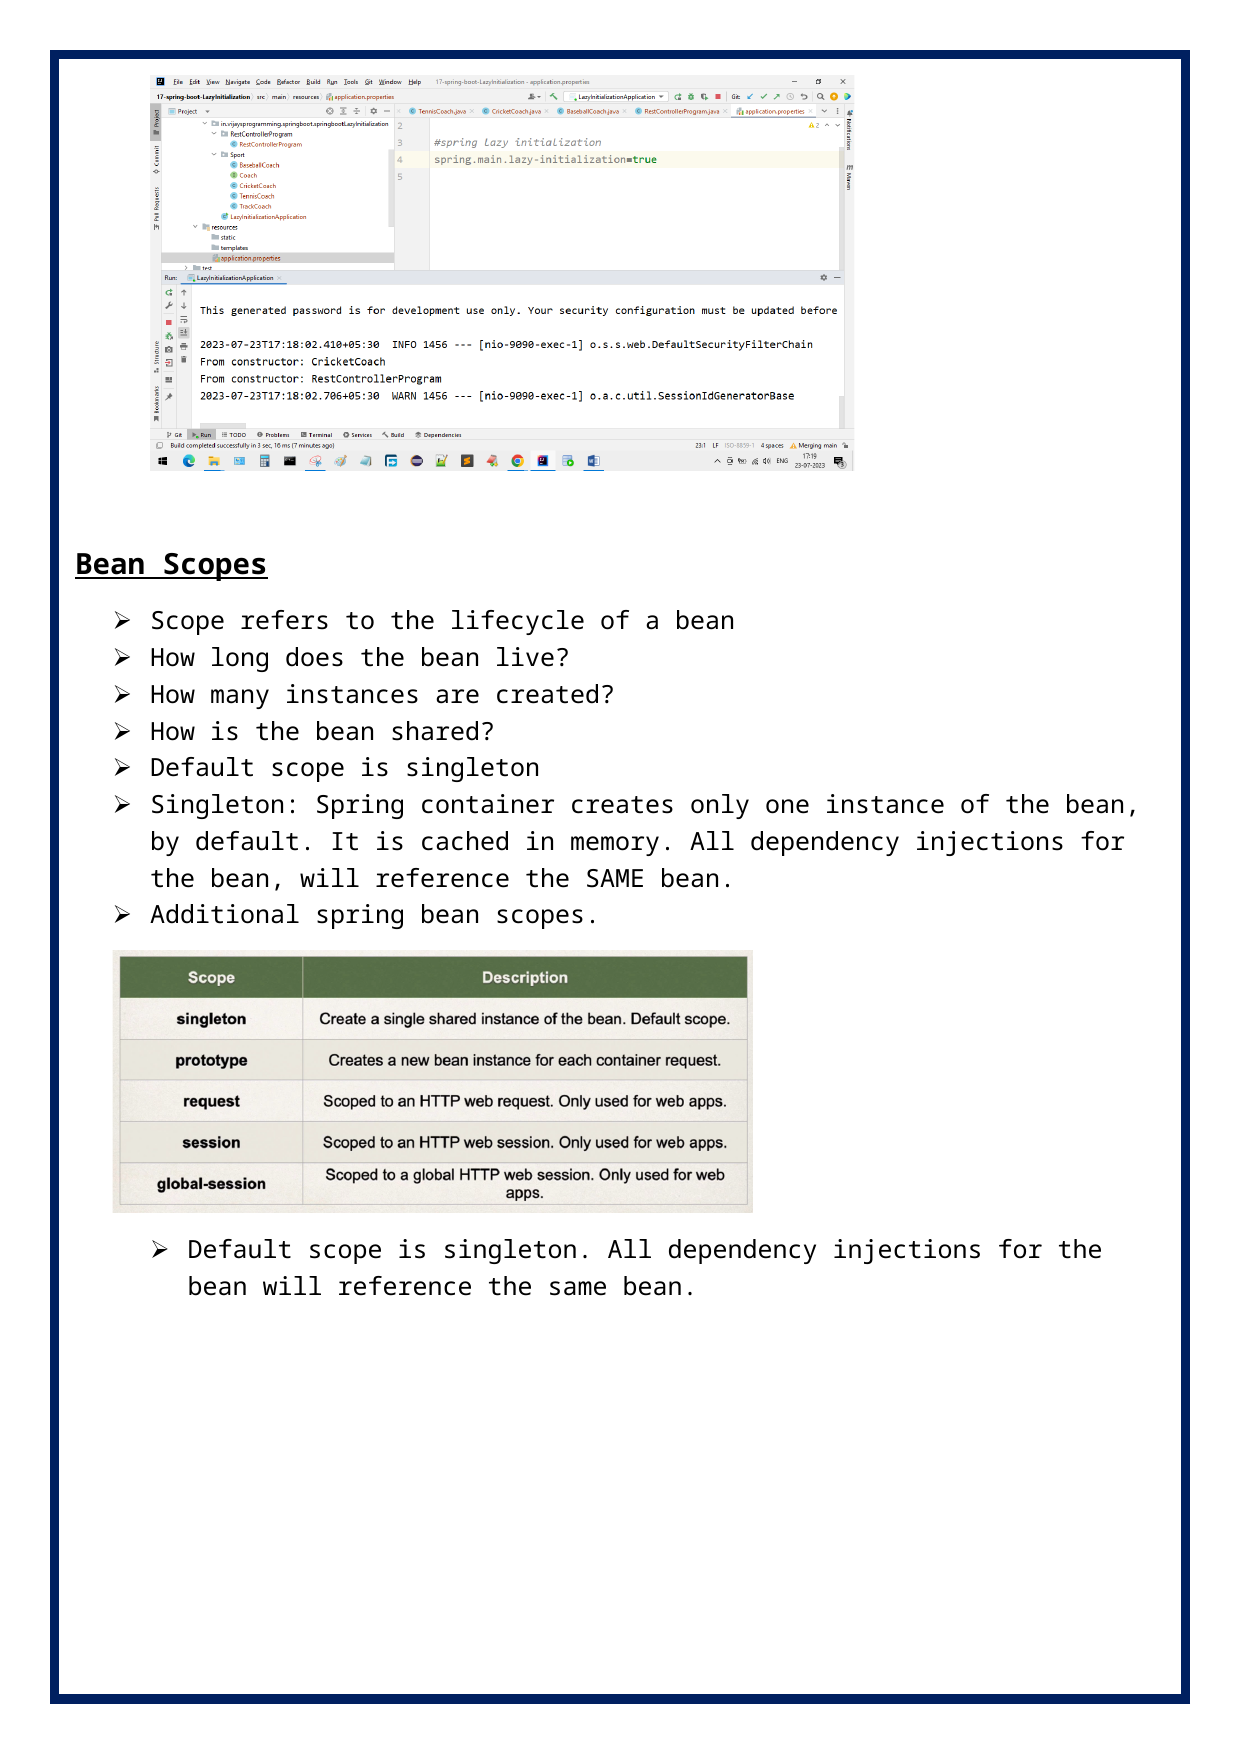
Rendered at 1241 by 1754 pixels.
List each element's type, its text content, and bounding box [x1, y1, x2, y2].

list Singleton: Spring container creates only one instance of the bean, by default. It is cached in memory. All dependency injections for the bean, will reference the SAME bean. [112, 787, 1165, 894]
list Default scope is singleton [112, 750, 1165, 784]
picture [112, 950, 753, 1213]
list Default scope is singleton. All dependency injections for the bean will reference the same bean. [150, 1232, 1165, 1302]
list Scope refers to the lifecycle of a bean [112, 603, 1165, 637]
text Bean Scopes [75, 543, 1165, 583]
list Additional spring bean scopes. [112, 897, 1165, 931]
picture [150, 75, 855, 471]
list How long does the bean live? [112, 639, 1165, 674]
list How is the bean shared? [112, 713, 1165, 747]
list How many instances are created? [112, 676, 1165, 710]
